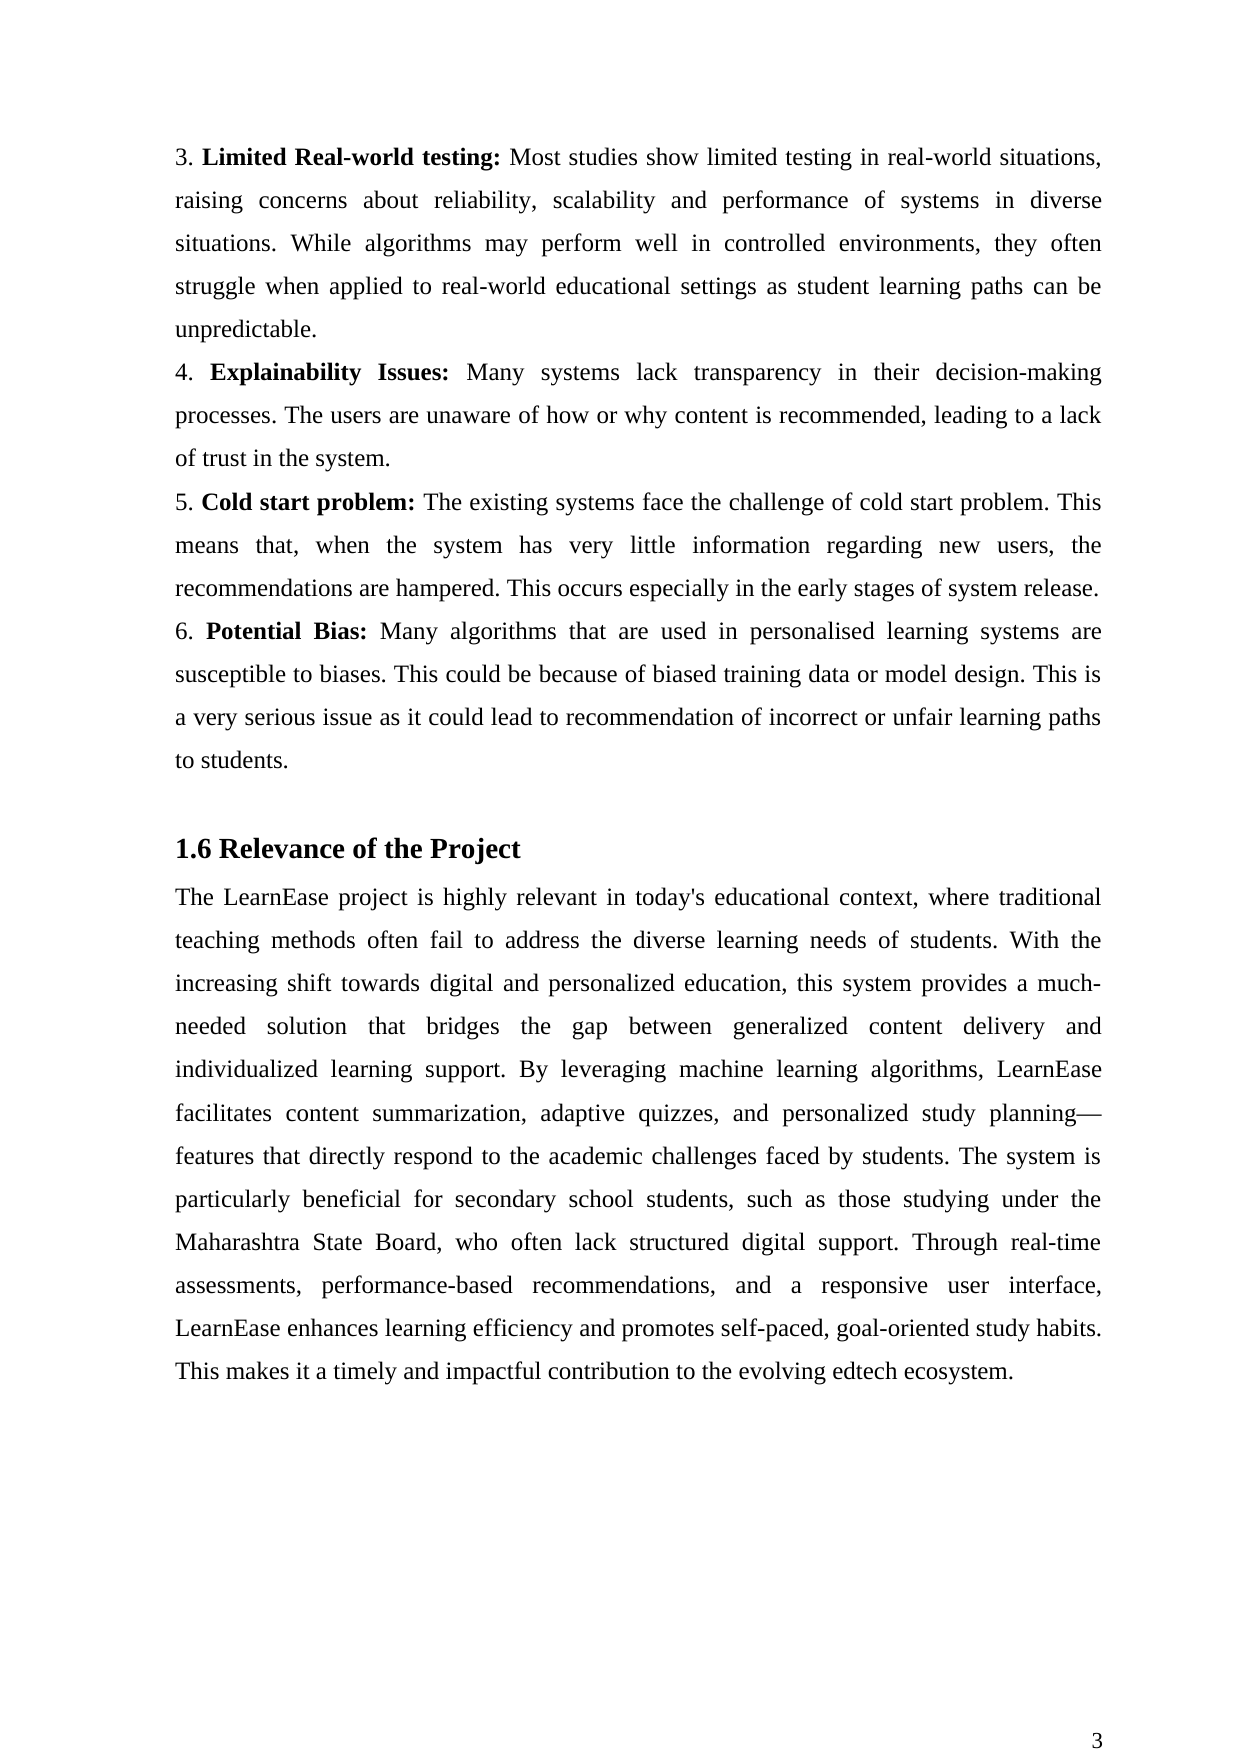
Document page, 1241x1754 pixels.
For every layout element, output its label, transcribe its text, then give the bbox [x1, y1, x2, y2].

text 1.6 Relevance of the Project [175, 832, 1103, 865]
text 3. Limited Real-world testing: Most studies show limited testing in real-world situations, raising concerns about reliability, scalability and performance of systems in diverse situations. While algorithms may perform well in controlled environments, they often struggle when applied to real-world educational settings as student learning paths can be unpredictable. [175, 142, 1103, 343]
text 6. Potential Bias: Many algorithms that are used in personalised learning systems are susceptible to biases. This could be because of biased training data or model design. This is a very serious issue as it could lead to recommendation of incorrect or unfair learning paths to students. [175, 616, 1103, 774]
text 5. Cold start problem: The existing systems face the challenge of cold start problem. This means that, when the system has very little information regarding new users, the recommendations are hampered. This occurs especially in the early stages of system release. [175, 487, 1103, 602]
text 4. Explainability Issues: Many systems lack transparency in their decision-making processes. The users are unaware of how or why content is recommended, leading to a lack of trust in the system. [175, 357, 1103, 472]
text The LearnEase project is highly relevant in today's educational context, where traditional teaching methods often fail to address the diverse learning needs of students. With the increasing shift towards digital and personalized education, this system provides a much-needed solution that bridges the gap between generalized content delivery and individualized learning support. By leveraging machine learning algorithms, LearnEase facilitates content summarization, adaptive quizzes, and personalized study planning—features that directly respond to the academic challenges faced by students. The system is particularly beneficial for secondary school students, such as those studying under the Maharashtra State Board, who often lack structured digital support. Through real-time assessments, performance-based recommendations, and a responsive user interface, LearnEase enhances learning efficiency and promotes self-paced, goal-oriented study habits. This makes it a timely and impactful contribution to the evolving edtech ecosystem. [175, 882, 1103, 1385]
